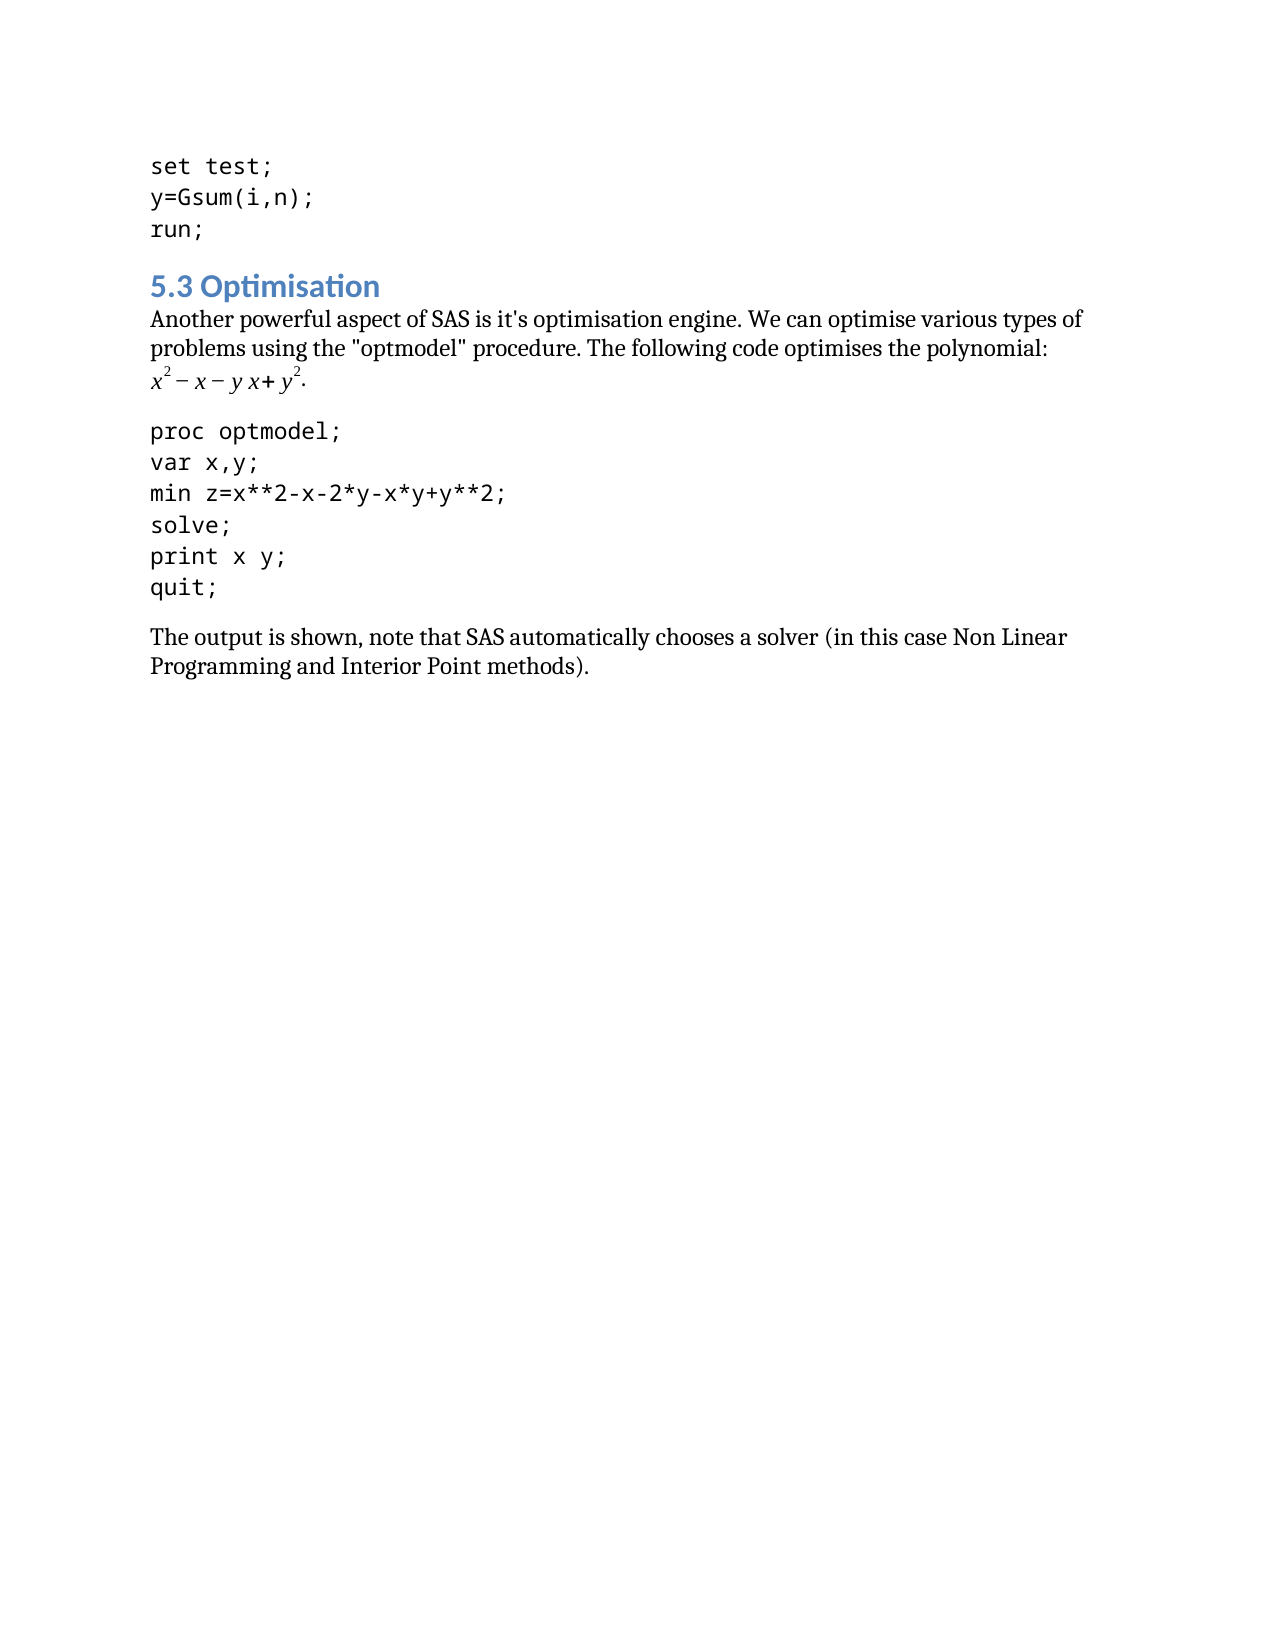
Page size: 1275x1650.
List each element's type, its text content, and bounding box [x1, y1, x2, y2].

text proc optmodel;var x,y;min z=x**2-x-2*y-x*y+y**2;solve;print x y;quit; [150, 415, 1125, 602]
text The output is shown, note that SAS automatically chooses a solver (in this case Non Linear Programming and Interior Point methods). [150, 623, 1125, 681]
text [150, 150, 1125, 244]
text Another powerful aspect of SAS is it's optimisation engine. We can optimise various types of problems using the "optmodel" procedure. The following code optimises the polynomial: . [150, 305, 1125, 394]
subtitle 5.3 Optimisation [150, 264, 1125, 305]
